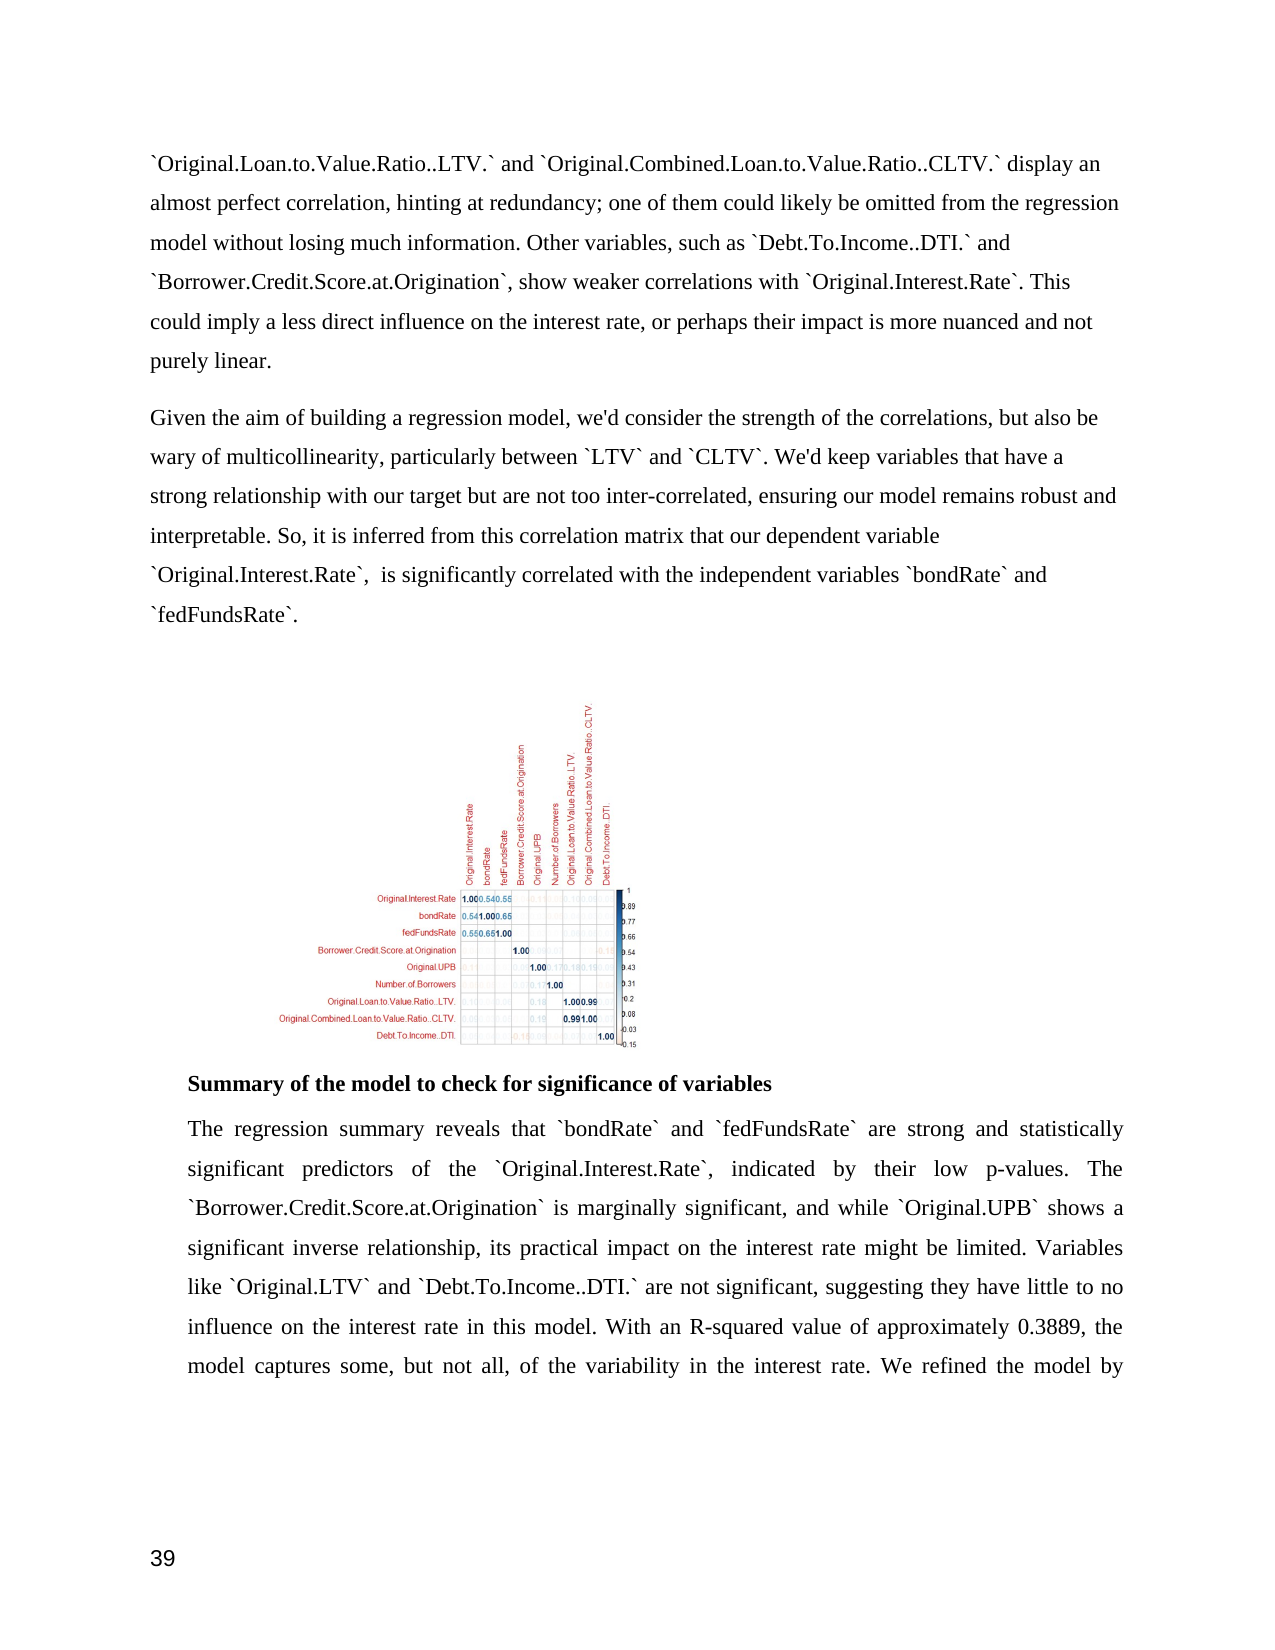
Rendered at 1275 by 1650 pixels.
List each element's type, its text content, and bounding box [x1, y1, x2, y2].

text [150, 150, 1125, 374]
text Summary of the model to check for significance of variables [187, 1070, 1125, 1097]
picture [187, 657, 679, 1052]
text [187, 1115, 1125, 1379]
text Given the aim of building a regression model, we'd consider the strength of the correlations, but also be wary of multicollinearity, particularly between `LTV` and `CLTV`. We'd keep variables that have a strong relationship with our target but are not too inter-correlated, ensuring our model remains robust and interpretable. So, it is inferred from this correlation matrix that our dependent variable `Original.Interest.Rate`, is significantly correlated with the independent variables `bondRate` and `fedFundsRate`. [150, 403, 1125, 627]
